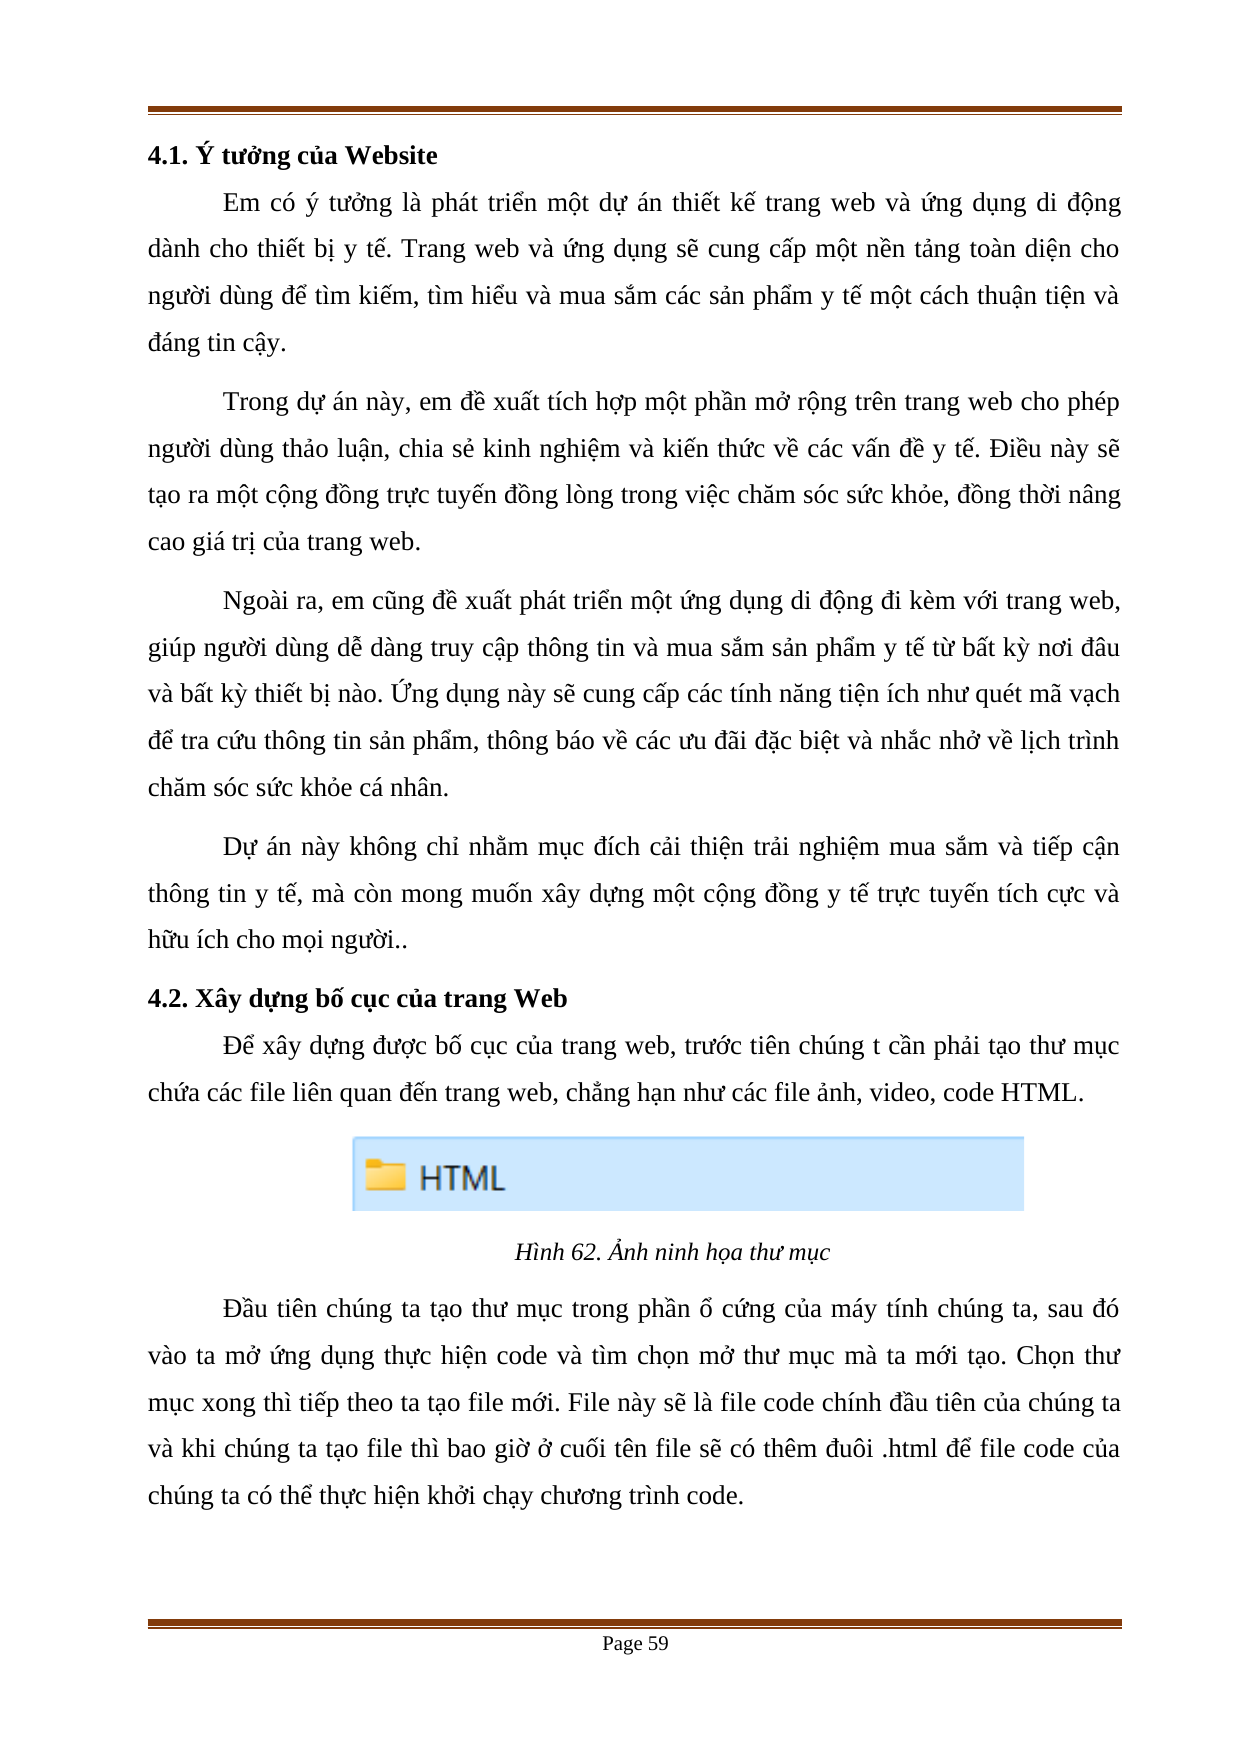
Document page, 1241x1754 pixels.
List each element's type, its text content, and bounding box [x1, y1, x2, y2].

picture [320, 1135, 1025, 1211]
text Em có ý tưởng là phát triển một dự án thiết kế trang web và ứng dụng di động dành cho thiết bị y tế. Trang web và ứng dụng sẽ cung cấp một nền tảng toàn diện cho người dùng để tìm kiếm, tìm hiểu và mua sắm các sản phẩm y tế một cách thuận tiện và đáng tin cậy. [148, 186, 1122, 357]
text Dự án này không chỉ nhằm mục đích cải thiện trải nghiệm mua sắm và tiếp cận thông tin y tế, mà còn mong muốn xây dựng một cộng đồng y tế trực tuyến tích cực và hữu ích cho mọi người.. [148, 830, 1122, 954]
text Để xây dựng được bố cục của trang web, trước tiên chúng t cần phải tạo thư mục chứa các file liên quan đến trang web, chẳng hạn như các file ảnh, video, code HTML. [148, 1029, 1122, 1107]
text Trong dự án này, em đề xuất tích hợp một phần mở rộng trên trang web cho phép người dùng thảo luận, chia sẻ kinh nghiệm và kiến thức về các vấn đề y tế. Điều này sẽ tạo ra một cộng đồng trực tuyến đồng lòng trong việc chăm sóc sức khỏe, đồng thời nâng cao giá trị của trang web. [148, 385, 1122, 556]
text Ngoài ra, em cũng đề xuất phát triển một ứng dụng di động đi kèm với trang web, giúp người dùng dễ dàng truy cập thông tin và mua sắm sản phẩm y tế từ bất kỳ nơi đâu và bất kỳ thiết bị nào. Ứng dụng này sẽ cung cấp các tính năng tiện ích như quét mã vạch để tra cứu thông tin sản phẩm, thông báo về các ưu đãi đặc biệt và nhắc nhở về lịch trình chăm sóc sức khỏe cá nhân. [148, 584, 1122, 802]
text Đầu tiên chúng ta tạo thư mục trong phần ổ cứng của máy tính chúng ta, sau đó vào ta mở ứng dụng thực hiện code và tìm chọn mở thư mục mà ta mới tạo. Chọn thư mục xong thì tiếp theo ta tạo file mới. File này sẽ là file code chính đầu tiên của chúng ta và khi chúng ta tạo file thì bao giờ ở cuối tên file sẽ có thêm đuôi .html để file code của chúng ta có thể thực hiện khởi chạy chương trình code. [148, 1293, 1122, 1510]
text Hình 62. Ảnh ninh họa thư mục [148, 1237, 1122, 1266]
subtitle 4.1. Ý tưởng của Website [148, 139, 1122, 170]
subtitle 4.2. Xây dựng bố cục của trang Web [148, 983, 1122, 1014]
